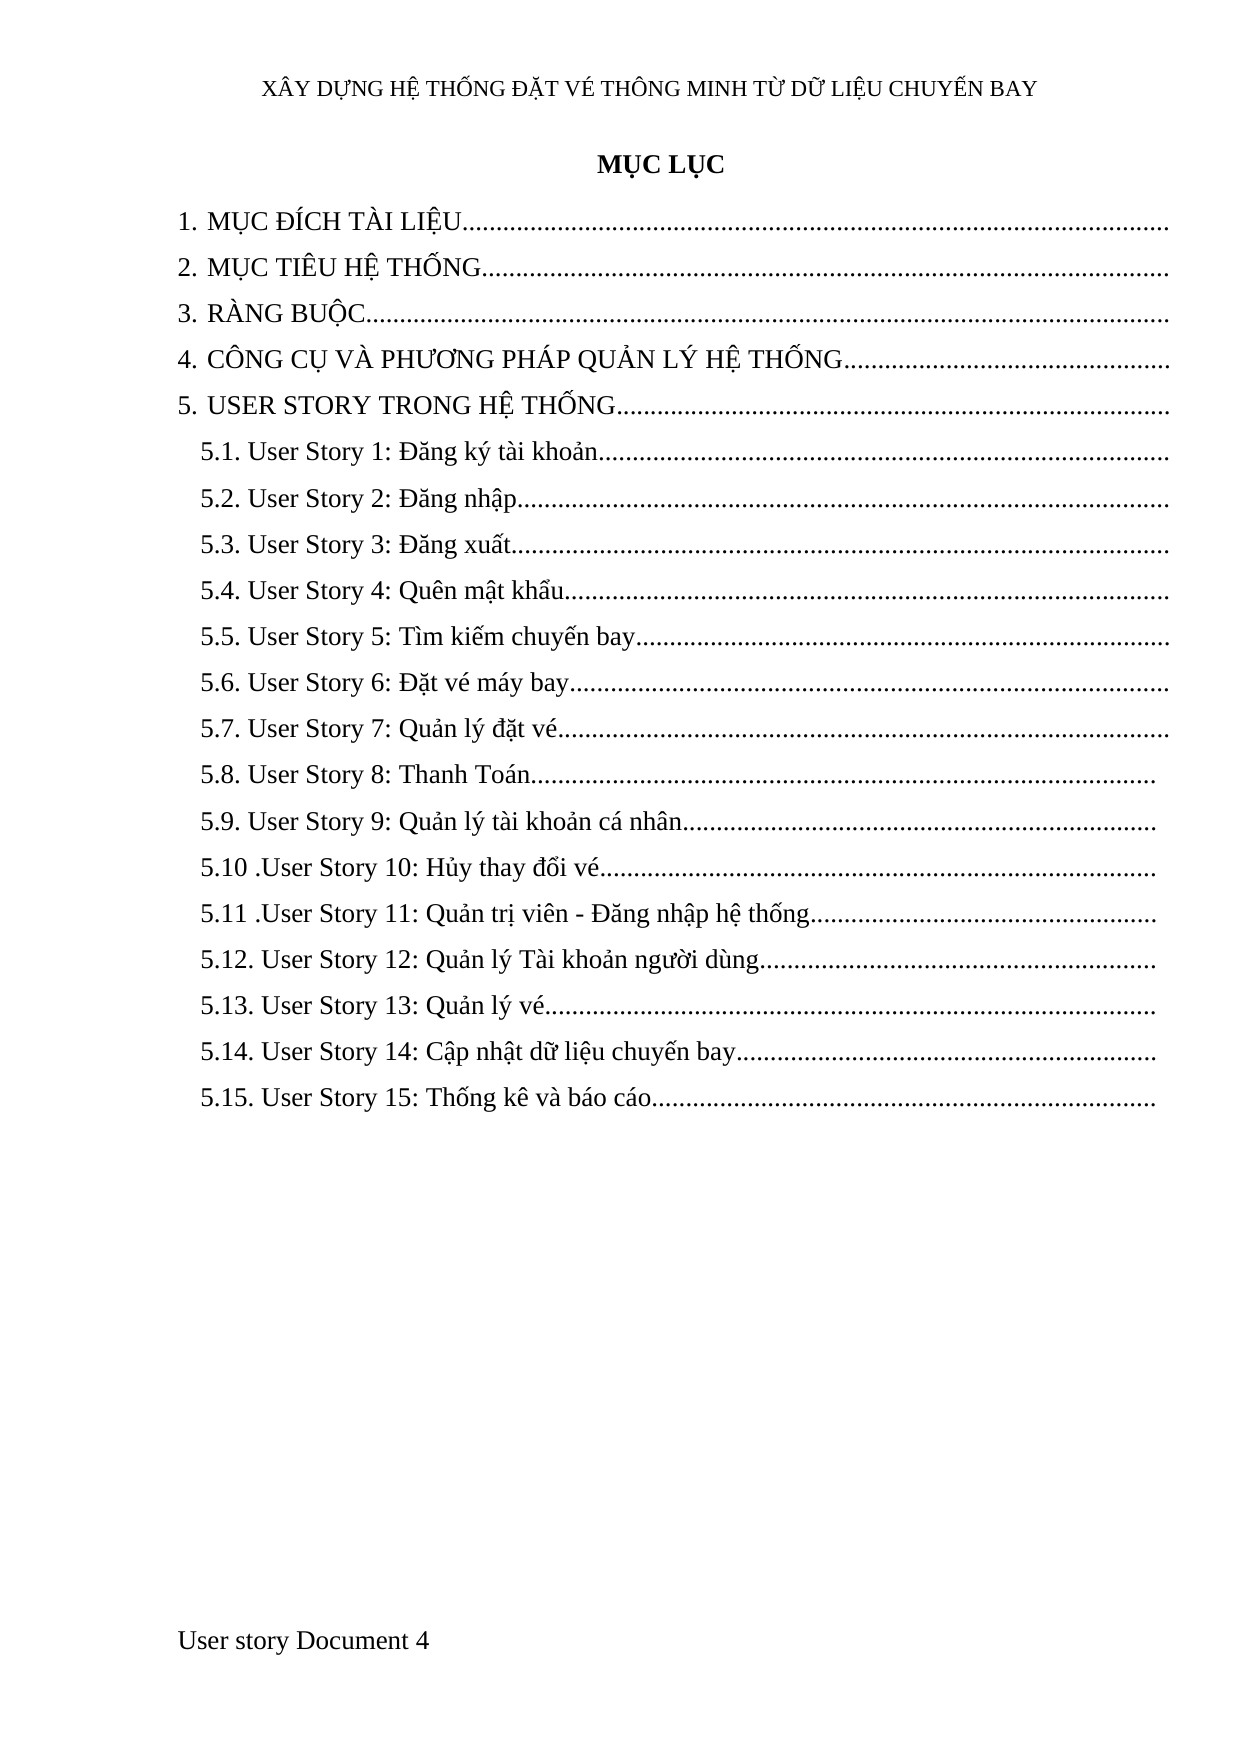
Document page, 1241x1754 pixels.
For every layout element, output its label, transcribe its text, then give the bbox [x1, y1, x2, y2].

text MỤC LỤC [200, 148, 1122, 179]
